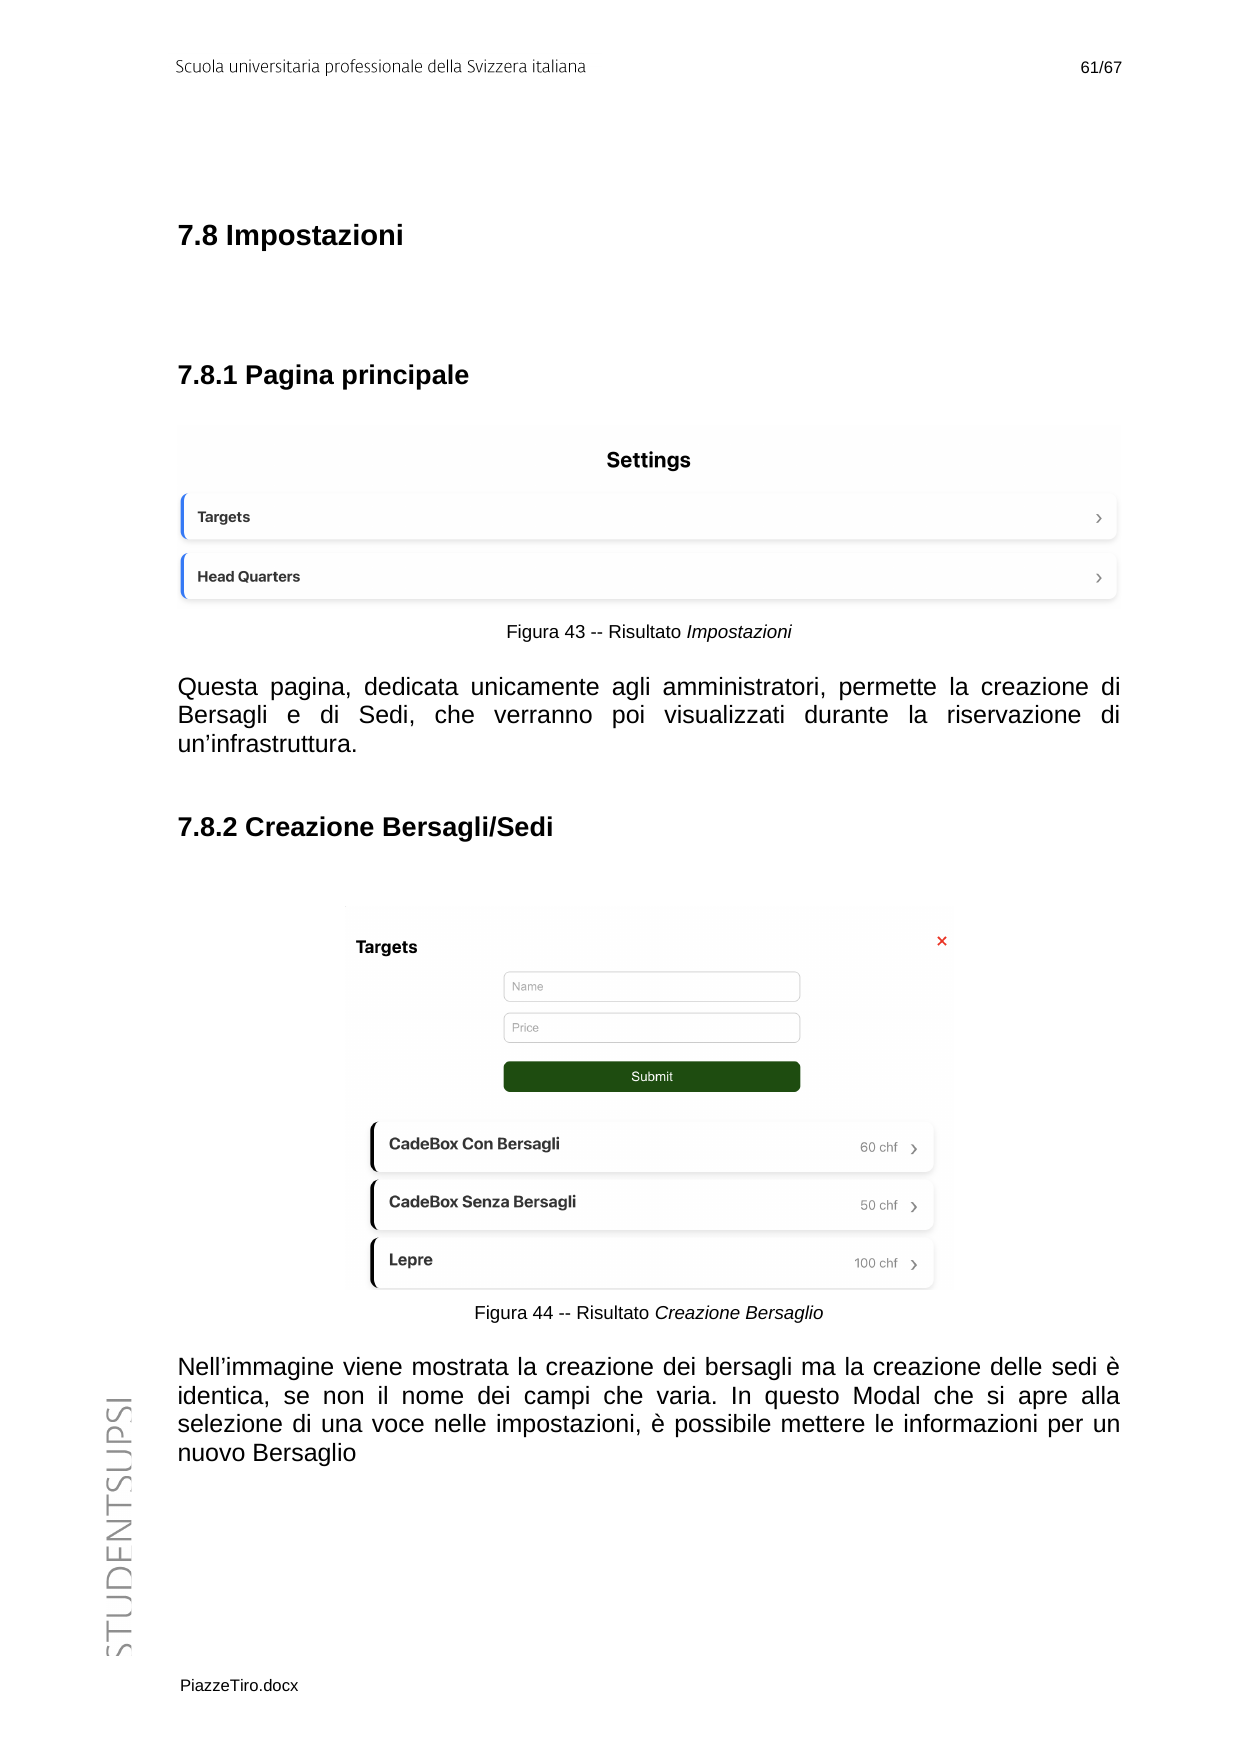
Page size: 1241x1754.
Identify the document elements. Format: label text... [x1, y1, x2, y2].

text Figura 43 -- Risultato Impostazioni [177, 621, 1122, 643]
text Questa pagina, dedicata unicamente agli amministratori, permette la creazione di Bersagli e di Sedi, che verranno poi visualizzati durante la riservazione di un’infrastruttura. [177, 671, 1122, 758]
subtitle 7.8.1 Pagina principale [177, 359, 1122, 390]
picture [168, 53, 602, 80]
text Nell’immagine viene mostrata la creazione dei bersagli ma la creazione delle sedi è identica, se non il nome dei campi che varia. In questo Modal che si apre alla selezione di una voce nelle impostazioni, è possibile mettere le informazioni per un nuovo Bersaglio [177, 1352, 1122, 1467]
picture [177, 425, 1122, 609]
picture [345, 906, 955, 1290]
text Figura 44 -- Risultato Creazione Bersaglio [177, 1302, 1122, 1323]
subtitle 7.8 Impostazioni [177, 218, 1122, 251]
picture [106, 1399, 132, 1657]
subtitle 7.8.2 Creazione Bersagli/Sedi [177, 811, 1122, 843]
